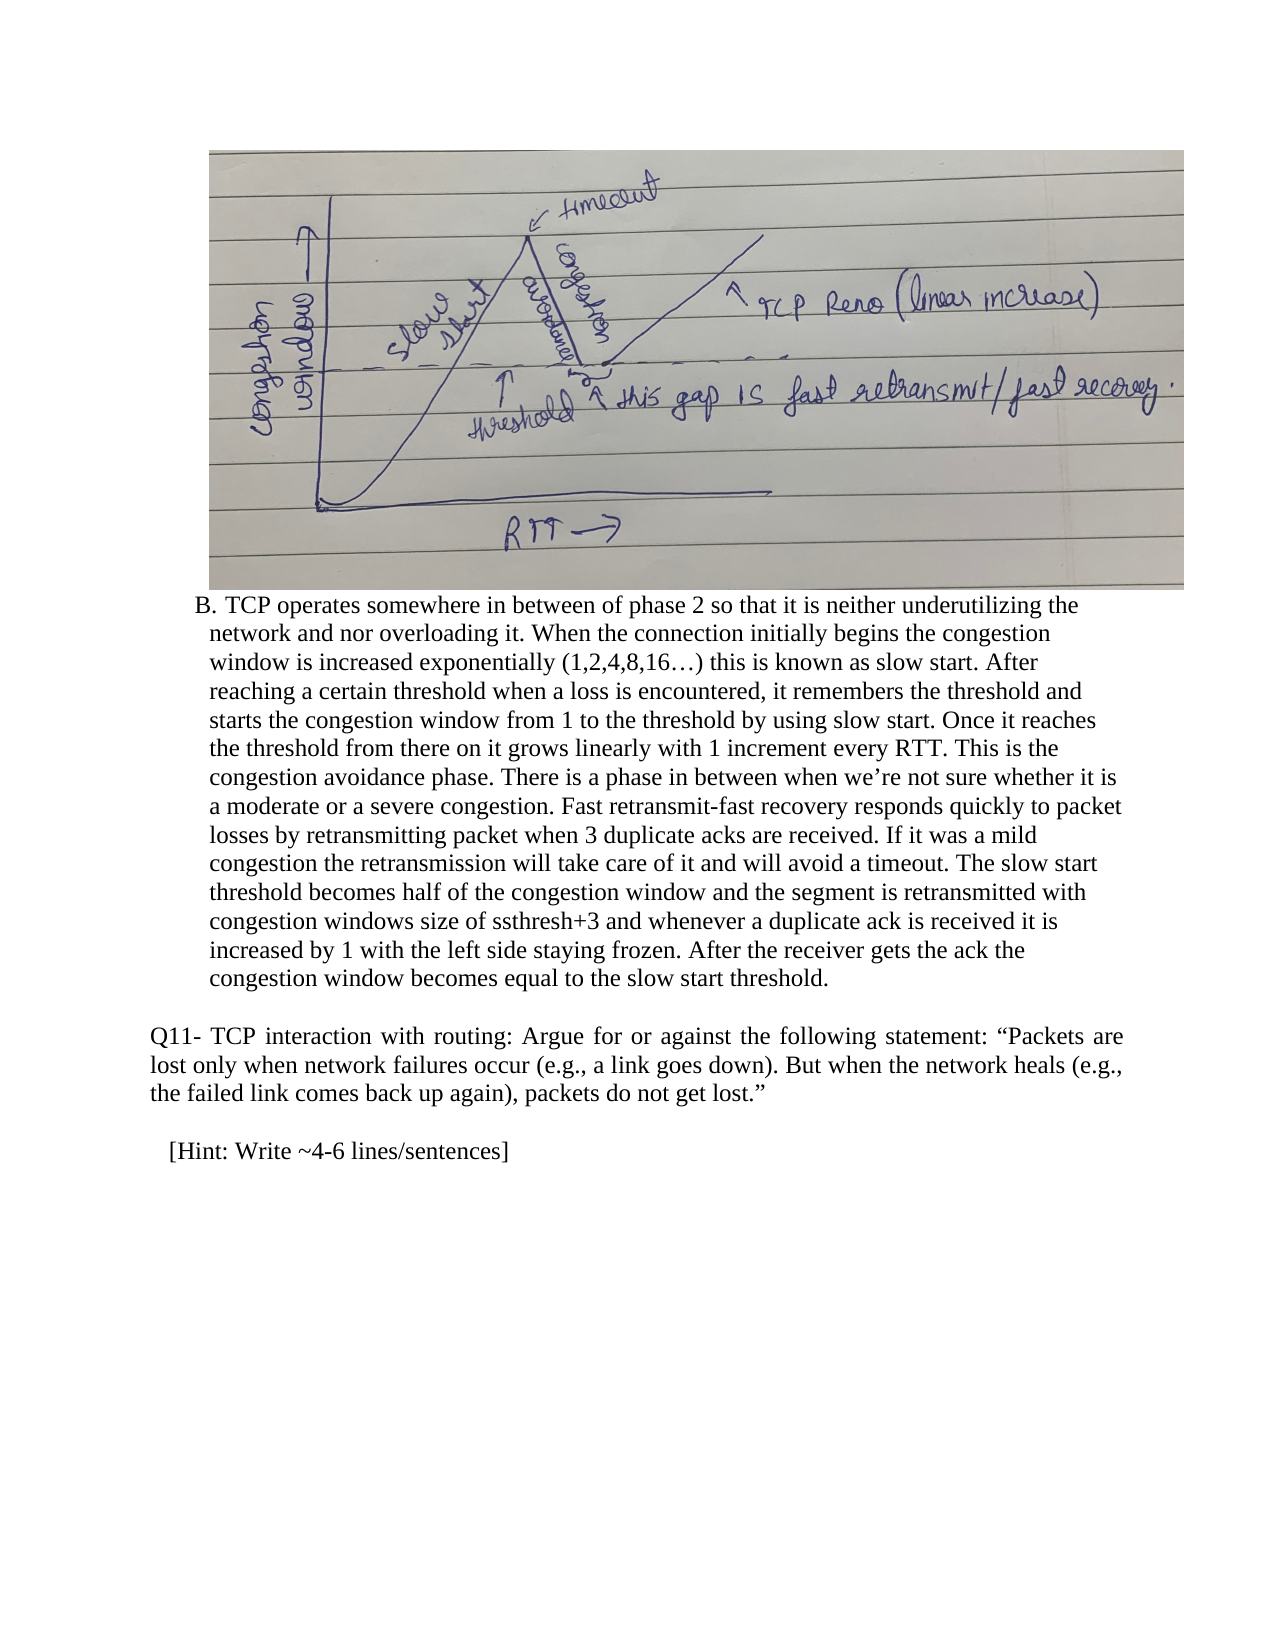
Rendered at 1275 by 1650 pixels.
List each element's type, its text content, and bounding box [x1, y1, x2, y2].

text Q11- TCP interaction with routing: Argue for or against the following statement: “Packets are lost only when network failures occur (e.g., a link goes down). But when the network heals (e.g., the failed link comes back up again), packets do not get lost.” [150, 1021, 1125, 1107]
list TCP operates somewhere in between of phase 2 so that it is neither underutilizing the network and nor overloading it. When the connection initially begins the congestion window is increased exponentially (1,2,4,8,16…) this is known as slow start. After reaching a certain threshold when a loss is encountered, it remembers the threshold and starts the congestion window from 1 to the threshold by using slow start. Once it reaches the threshold from there on it grows linearly with 1 increment every RTT. This is the congestion avoidance phase. There is a phase in between when we’re not sure whether it is a moderate or a severe congestion. Fast retransmit-fast recovery responds quickly to packet losses by retransmitting packet when 3 duplicate acks are received. If it was a mild congestion the retransmission will take care of it and will avoid a timeout. The slow start threshold becomes half of the congestion window and the segment is retransmitted with congestion windows size of ssthresh+3 and whenever a duplicate ack is received it is increased by 1 with the left side staying frozen. After the receiver gets the ack the congestion window becomes equal to the slow start threshold. [194, 590, 1125, 992]
picture [209, 150, 1184, 590]
text [Hint: Write ~4-6 lines/sentences] [150, 1136, 1125, 1165]
